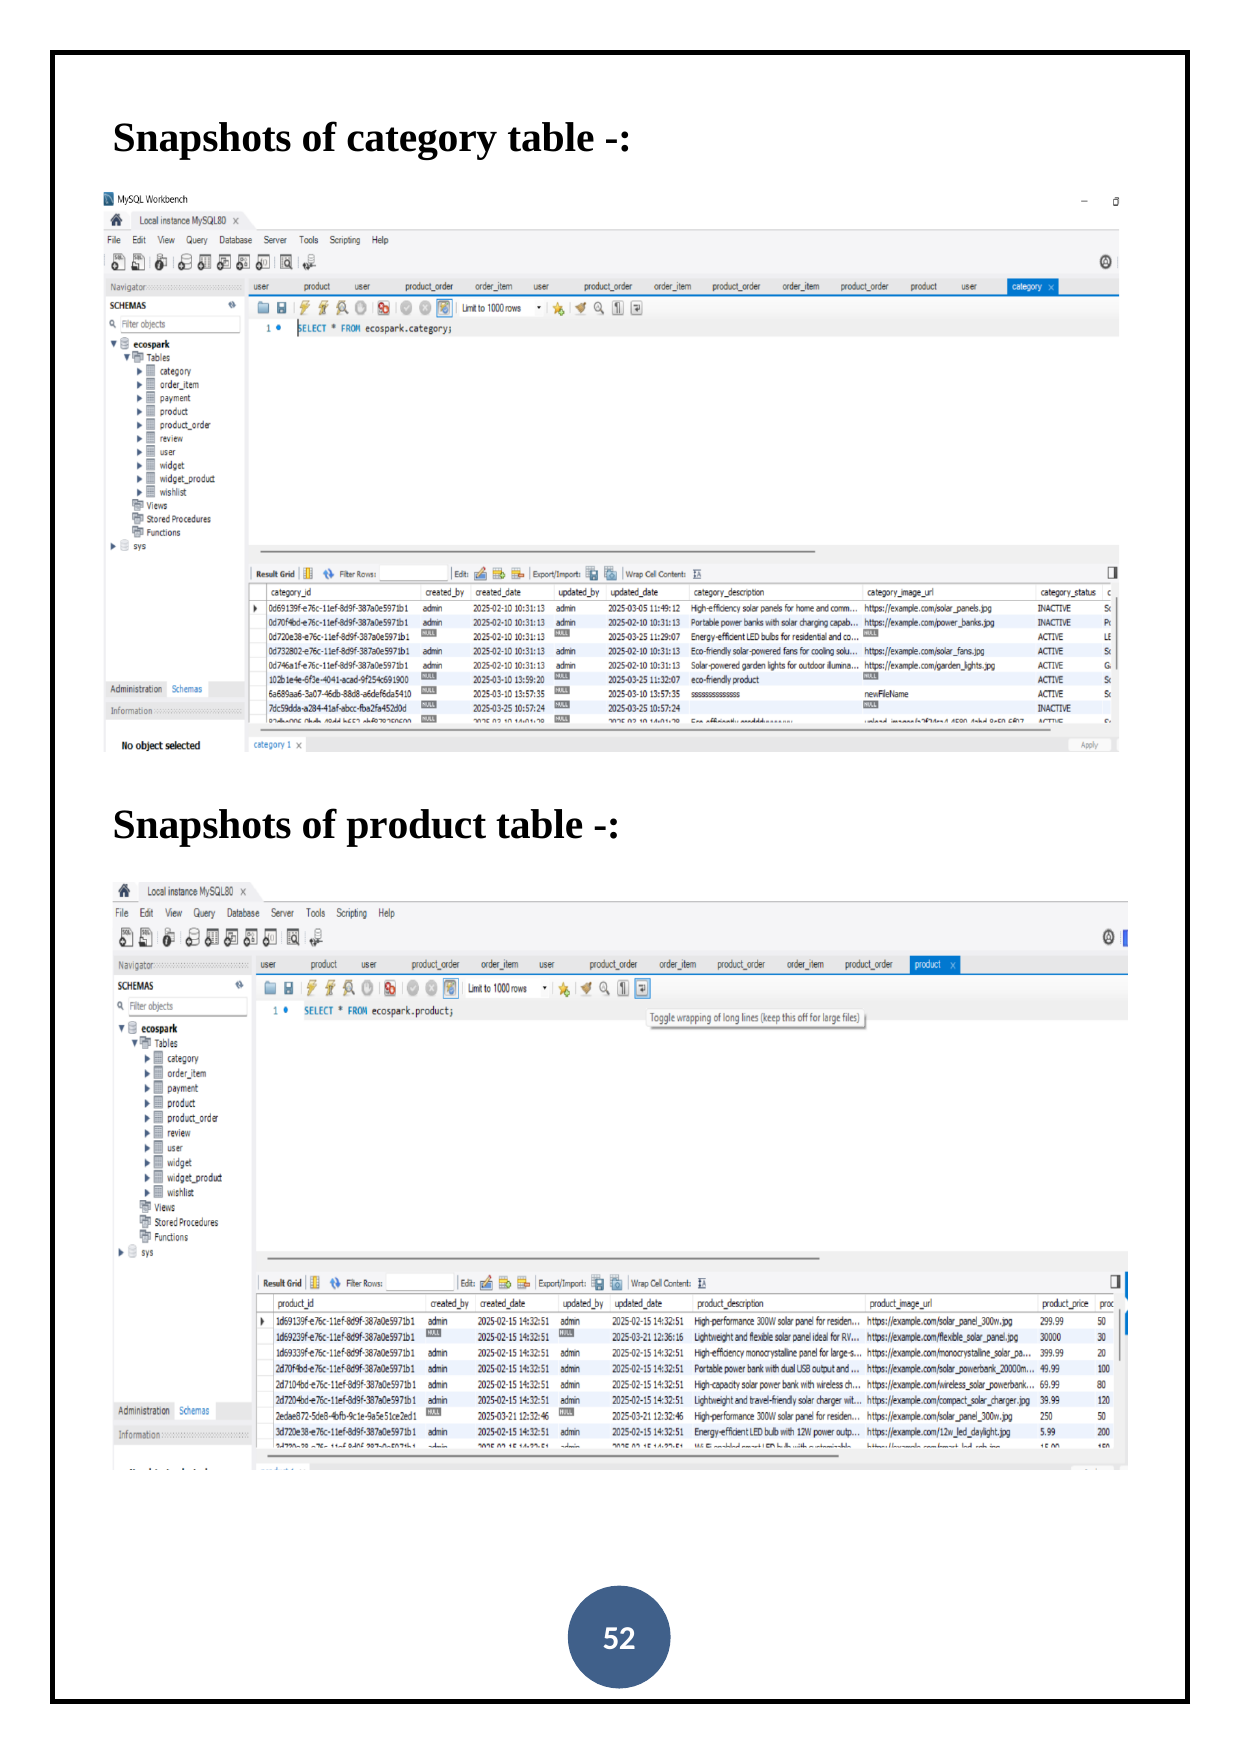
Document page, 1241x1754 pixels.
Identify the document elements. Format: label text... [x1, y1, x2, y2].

picture [112, 882, 1128, 1470]
picture [103, 189, 1120, 752]
subtitle Snapshots of category table -: [112, 112, 1128, 160]
subtitle Snapshots of product table -: [112, 800, 1128, 848]
